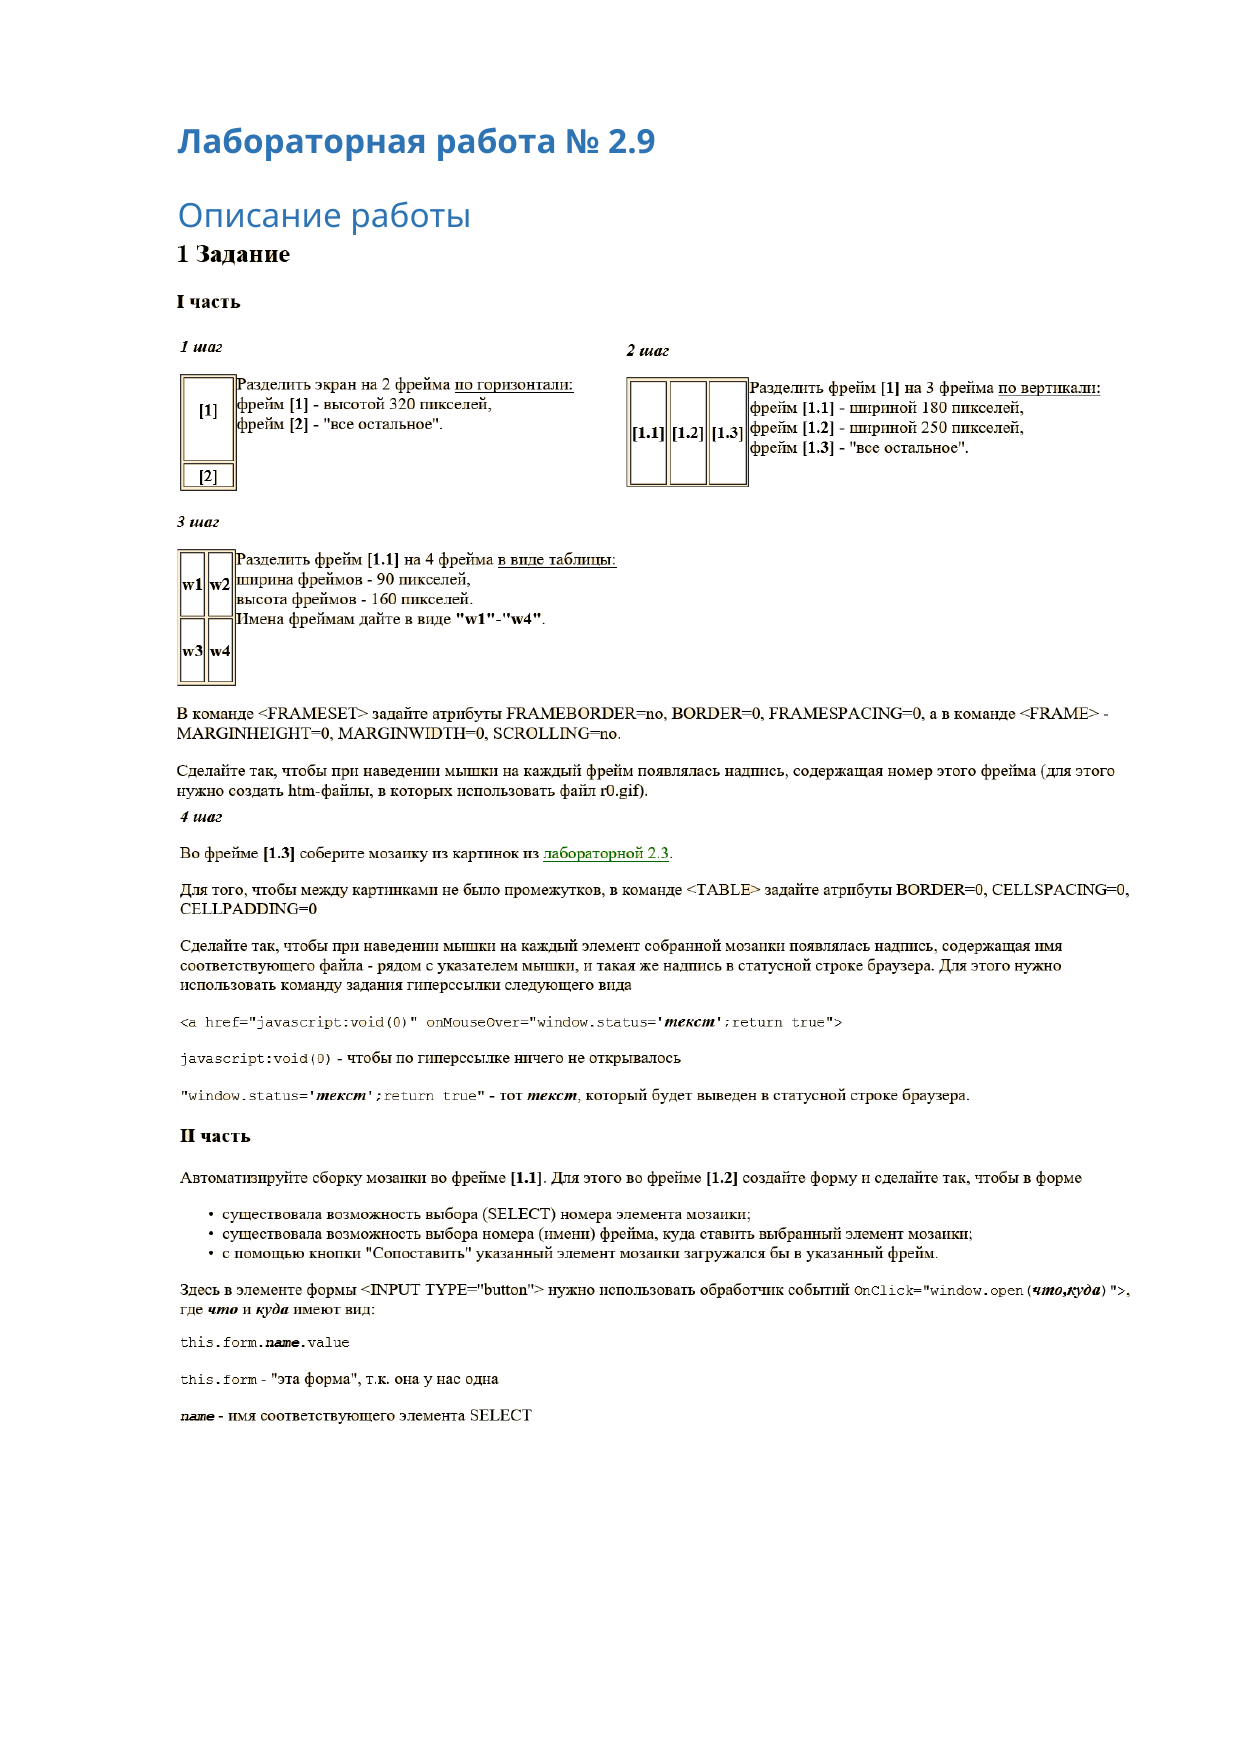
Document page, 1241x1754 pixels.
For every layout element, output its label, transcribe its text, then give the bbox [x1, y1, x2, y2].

subtitle Описание работы [177, 192, 1152, 237]
subtitle Лабораторная работа № 2.9 [177, 118, 1152, 163]
picture [177, 241, 1152, 805]
picture [177, 807, 1152, 1426]
